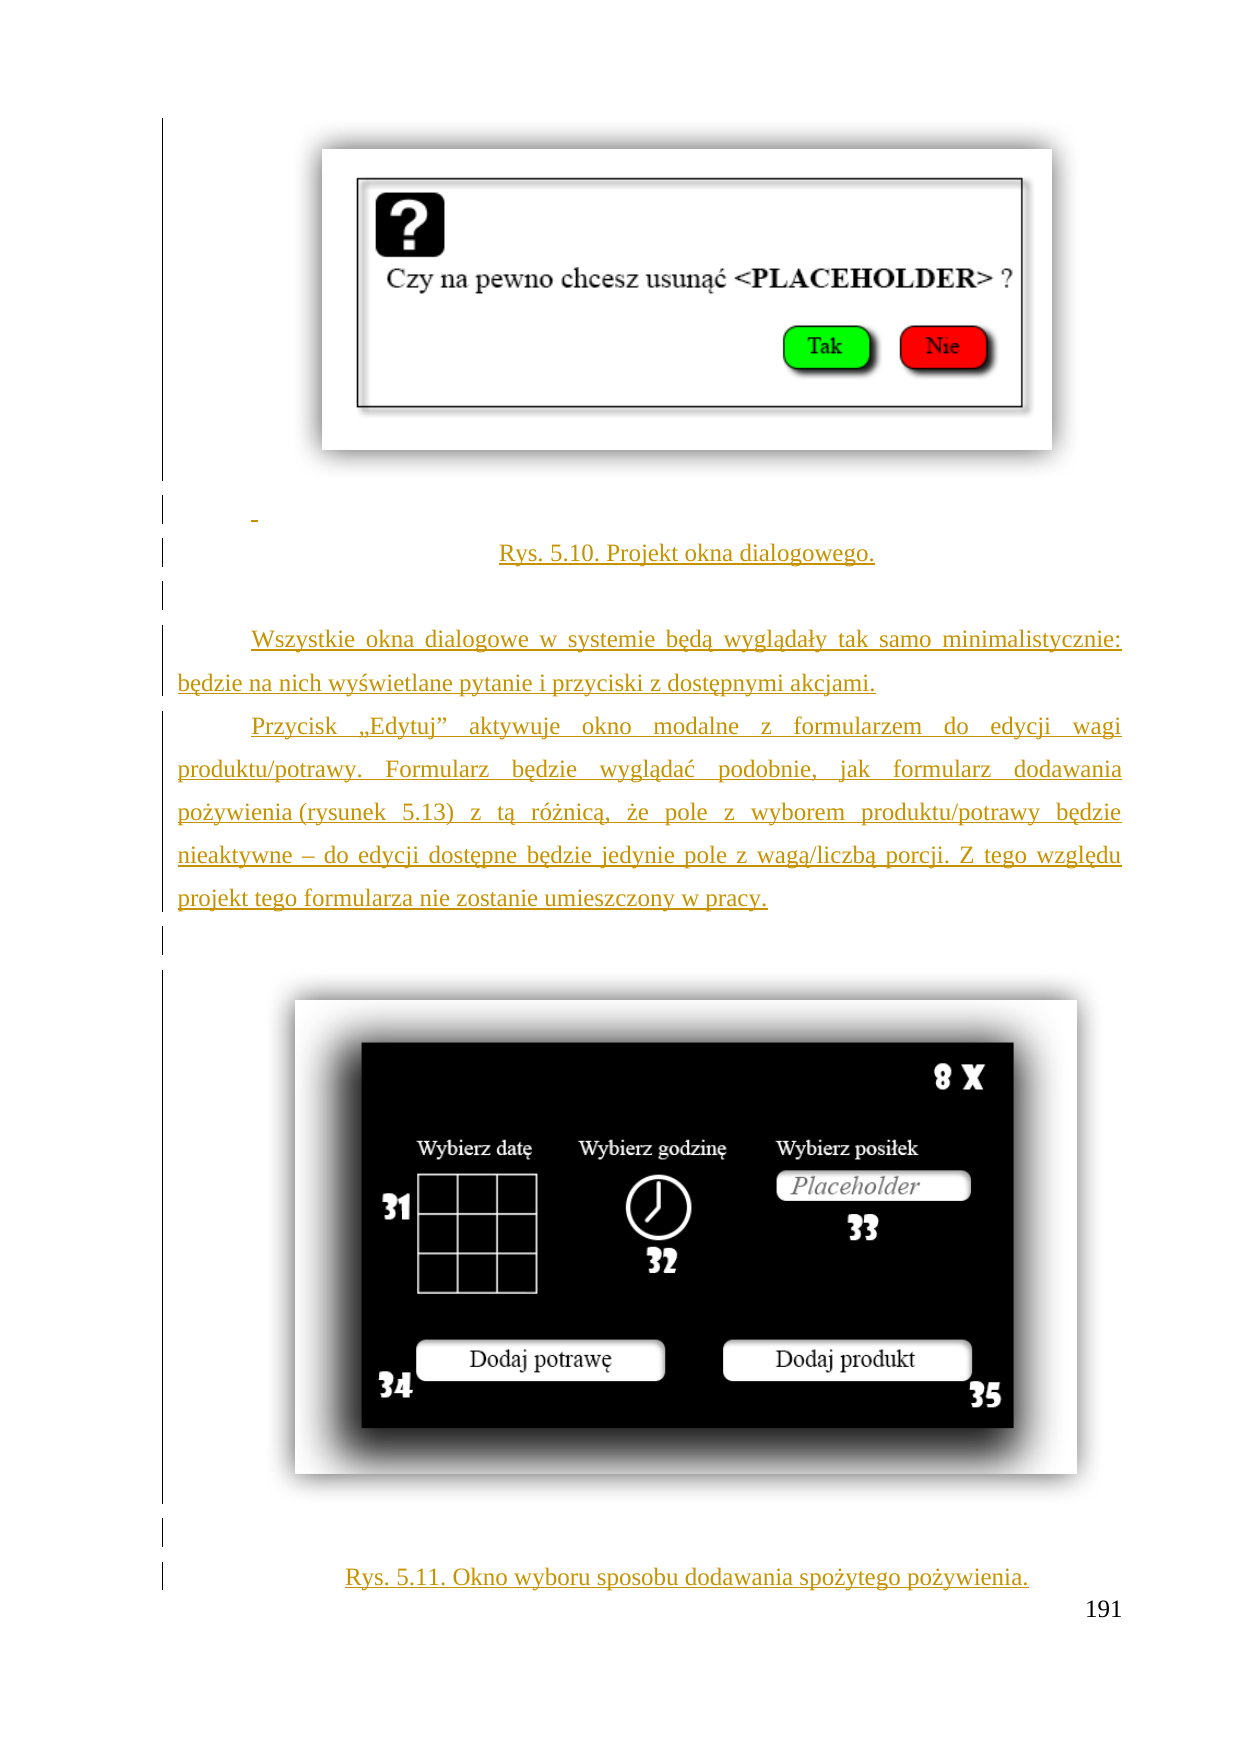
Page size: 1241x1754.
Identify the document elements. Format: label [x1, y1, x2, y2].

picture [295, 1000, 1077, 1474]
picture [322, 149, 1052, 450]
